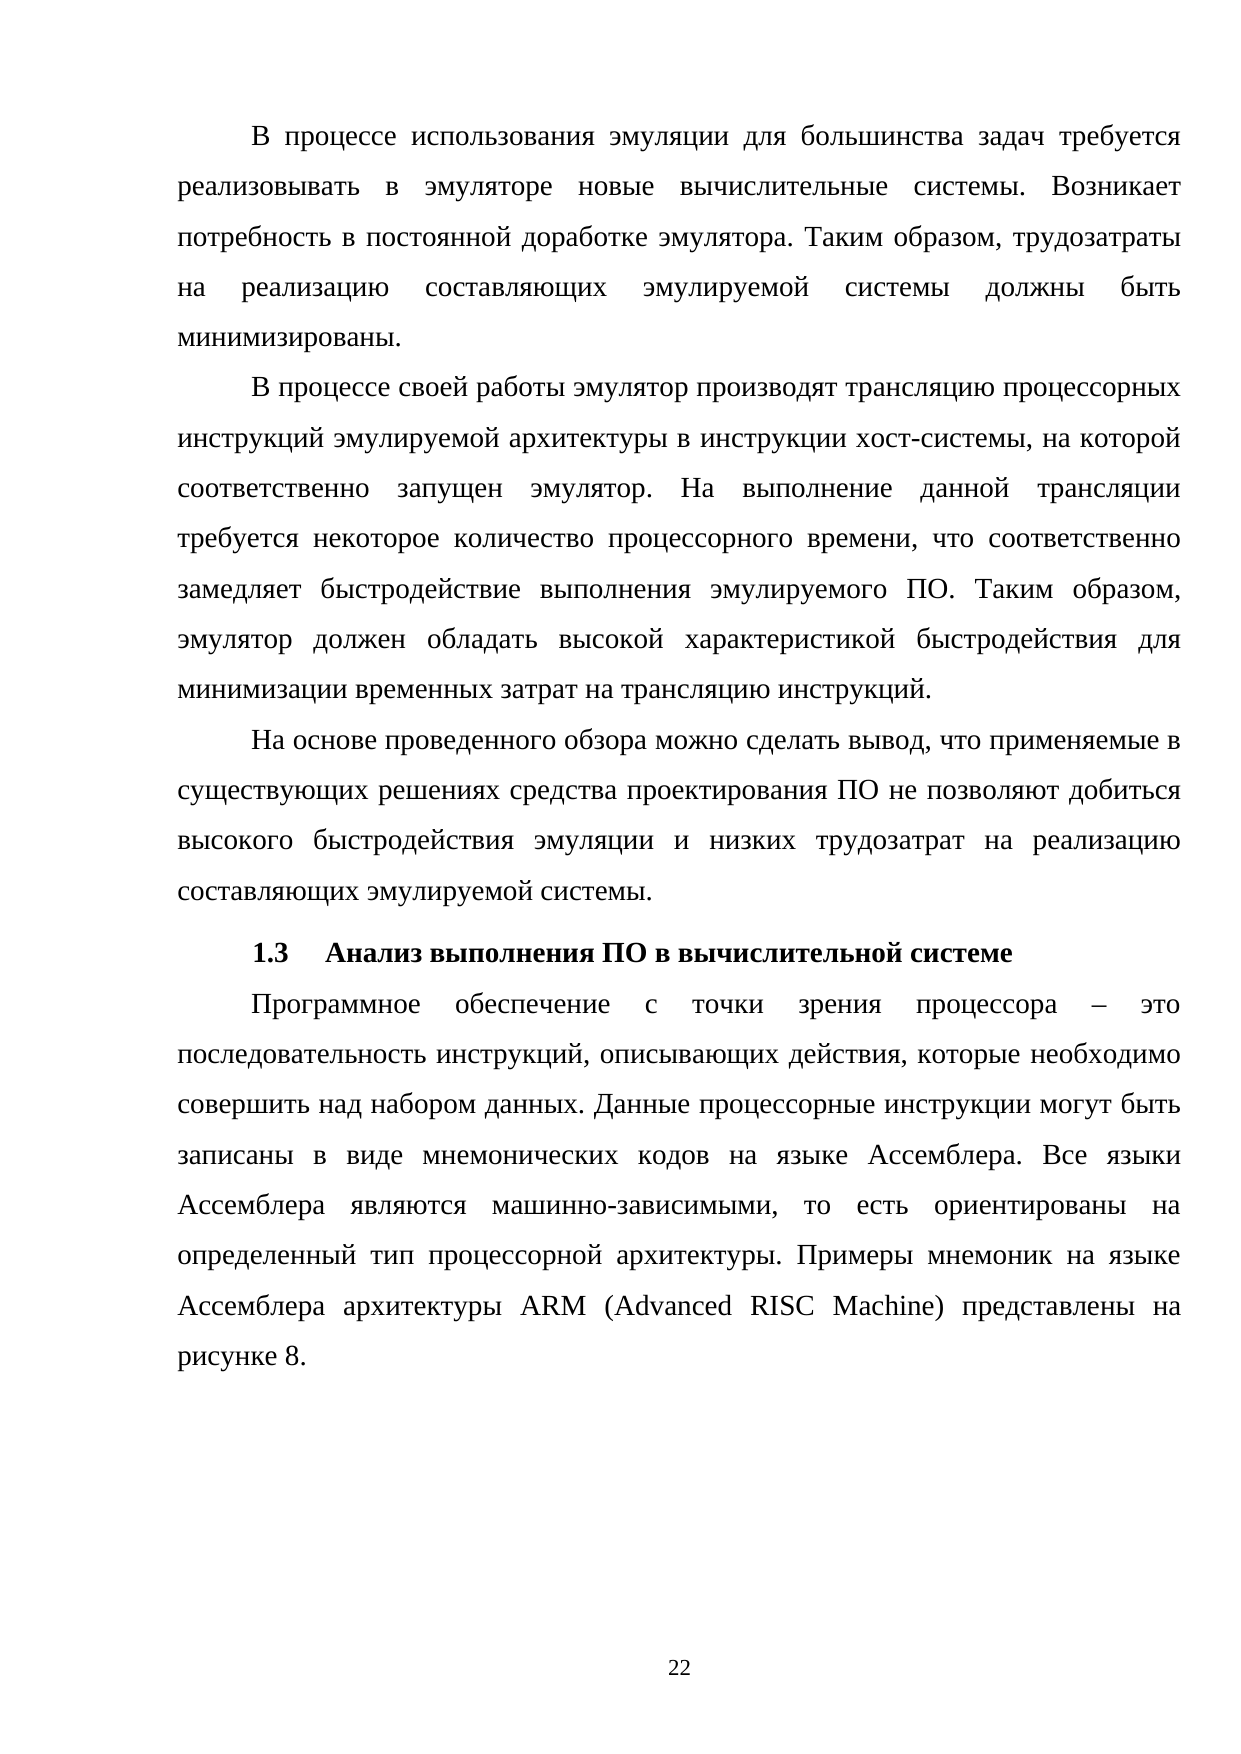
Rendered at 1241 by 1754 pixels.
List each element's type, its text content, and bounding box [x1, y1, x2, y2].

text В процессе использования эмуляции для большинства задач требуется реализовывать в эмуляторе новые вычислительные системы. Возникает потребность в постоянной доработке эмулятора. Таким образом, трудозатраты на реализацию составляющих эмулируемой системы должны быть минимизированы. [177, 118, 1182, 353]
text Программное обеспечение с точки зрения процессора – это последовательность инструкций, описывающих действия, которые необходимо совершить над набором данных. Данные процессорные инструкции могут быть записаны в виде мнемонических кодов на языке Ассемблера. Все языки Ассемблера являются машинно-зависимыми, то есть ориентированы на определенный тип процессорной архитектуры. Примеры мнемоник на языке Ассемблера архитектуры ARM (Advanced RISC Machine) представлены на рисунке 8. [177, 986, 1182, 1372]
text На основе проведенного обзора можно сделать вывод, что применяемые в существующих решениях средства проектирования ПО не позволяют добиться высокого быстродействия эмуляции и низких трудозатрат на реализацию составляющих эмулируемой системы. [177, 722, 1182, 906]
text В процессе своей работы эмулятор производят трансляцию процессорных инструкций эмулируемой архитектуры в инструкции хост-системы, на которой соответственно запущен эмулятор. На выполнение данной трансляции требуется некоторое количество процессорного времени, что соответственно замедляет быстродействие выполнения эмулируемого ПО. Таким образом, эмулятор должен обладать высокой характеристикой быстродействия для минимизации временных затрат на трансляцию инструкций. [177, 369, 1182, 705]
subtitle Анализ выполнения ПО в вычислительной системе [177, 936, 1182, 969]
